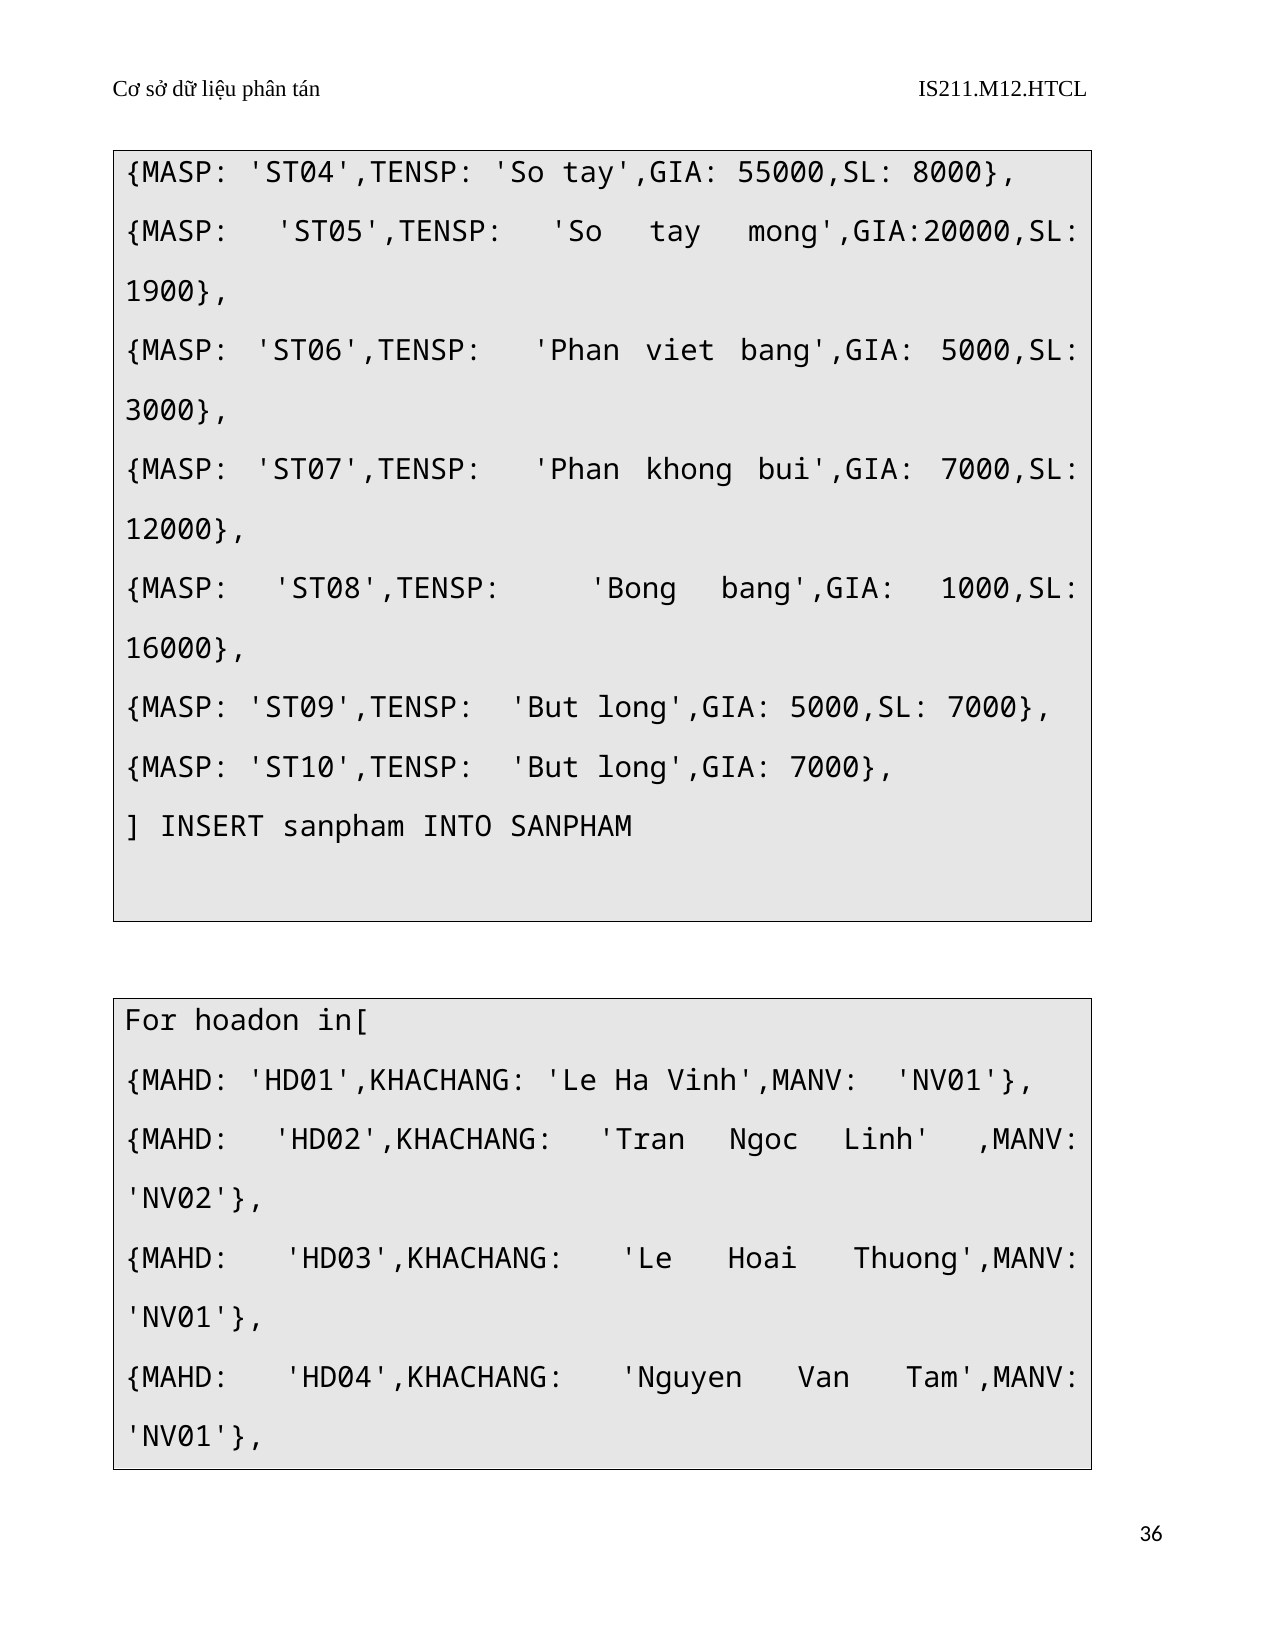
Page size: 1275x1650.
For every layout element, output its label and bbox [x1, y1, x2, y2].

table_header [114, 151, 1091, 921]
table_header [114, 999, 1091, 1468]
